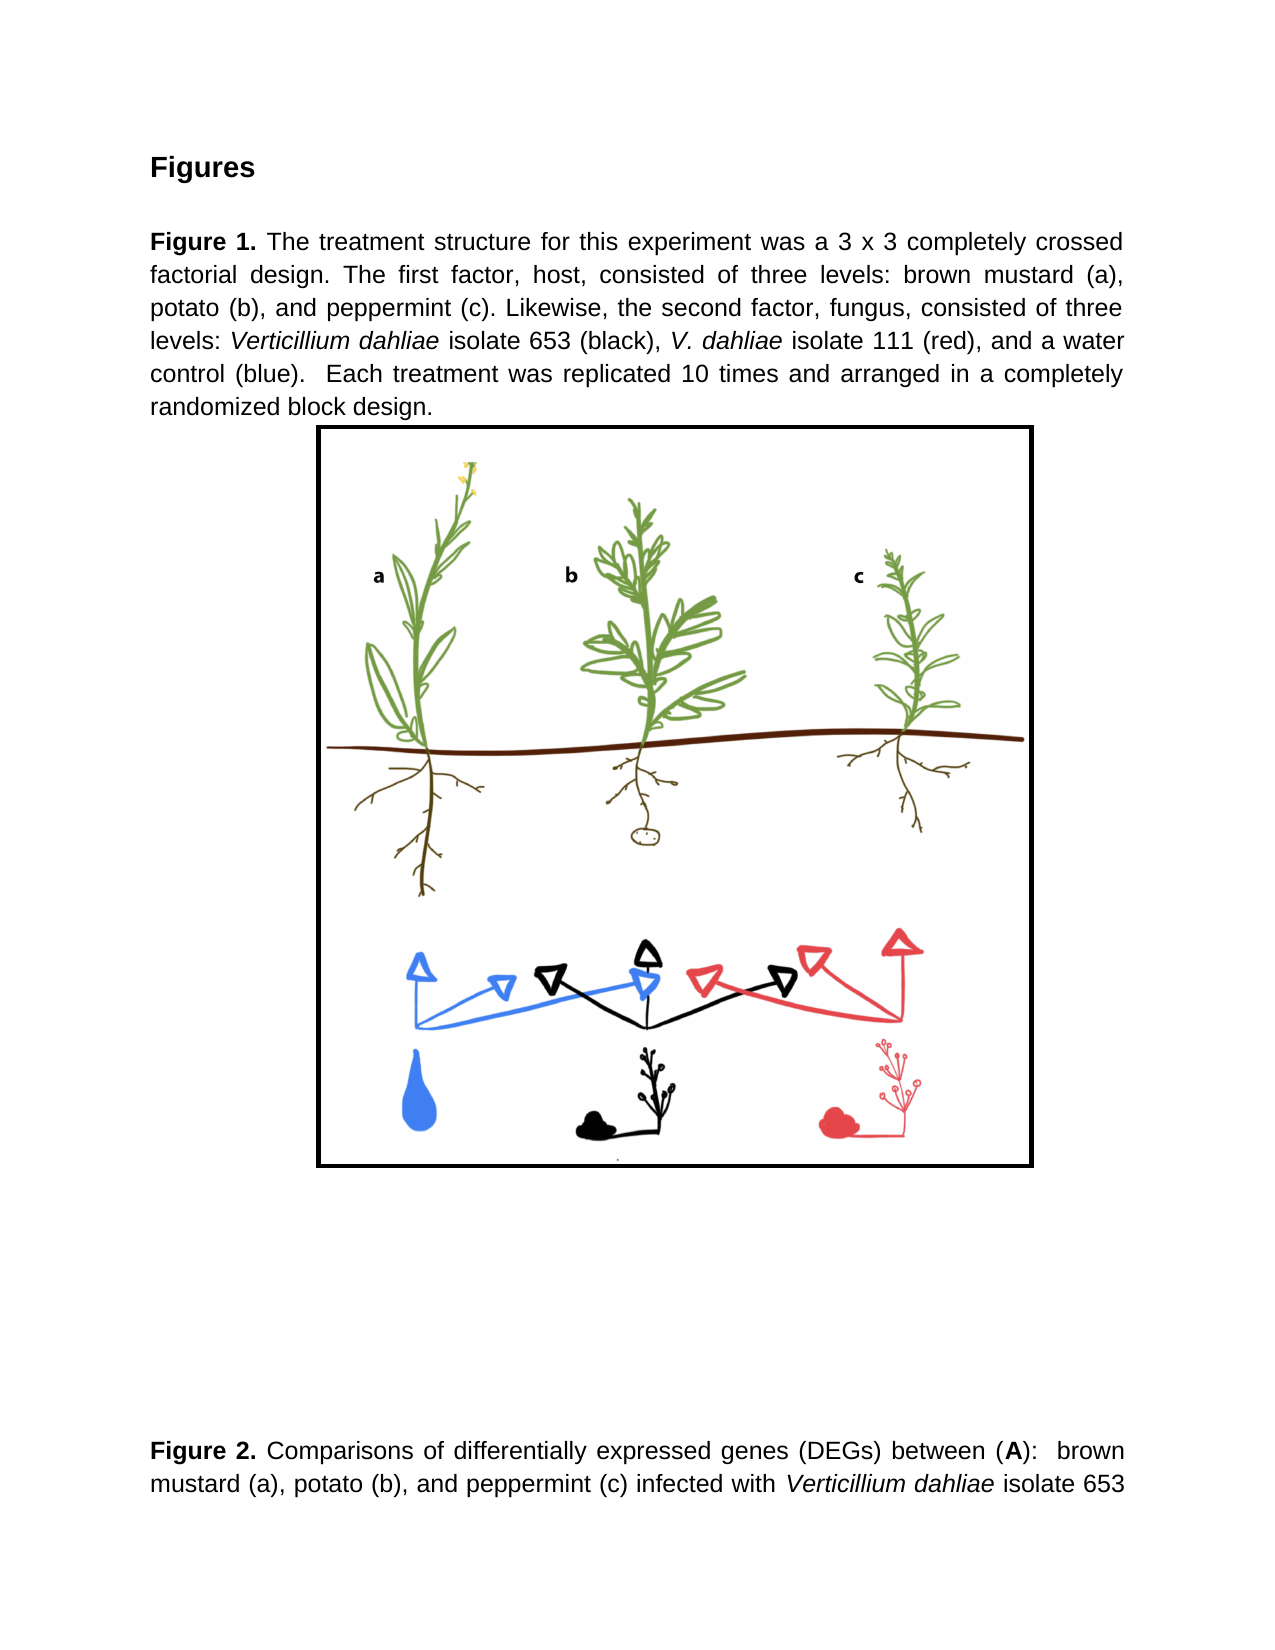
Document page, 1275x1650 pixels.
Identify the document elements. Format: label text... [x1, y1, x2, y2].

text Figures [150, 150, 1125, 183]
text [150, 1436, 1125, 1498]
text Figure 1. The treatment structure for this experiment was a 3 x 3 completely crossed factorial design. The first factor, host, consisted of three levels: brown mustard (a), potato (b), and peppermint (c). Likewise, the second factor, fungus, consisted of three levels: Verticillium dahliae isolate 653 (black), V. dahliae isolate 111 (red), and a water control (blue). Each treatment was replicated 10 times and arranged in a completely randomized block design. [150, 227, 1125, 421]
picture [321, 429, 1029, 1164]
